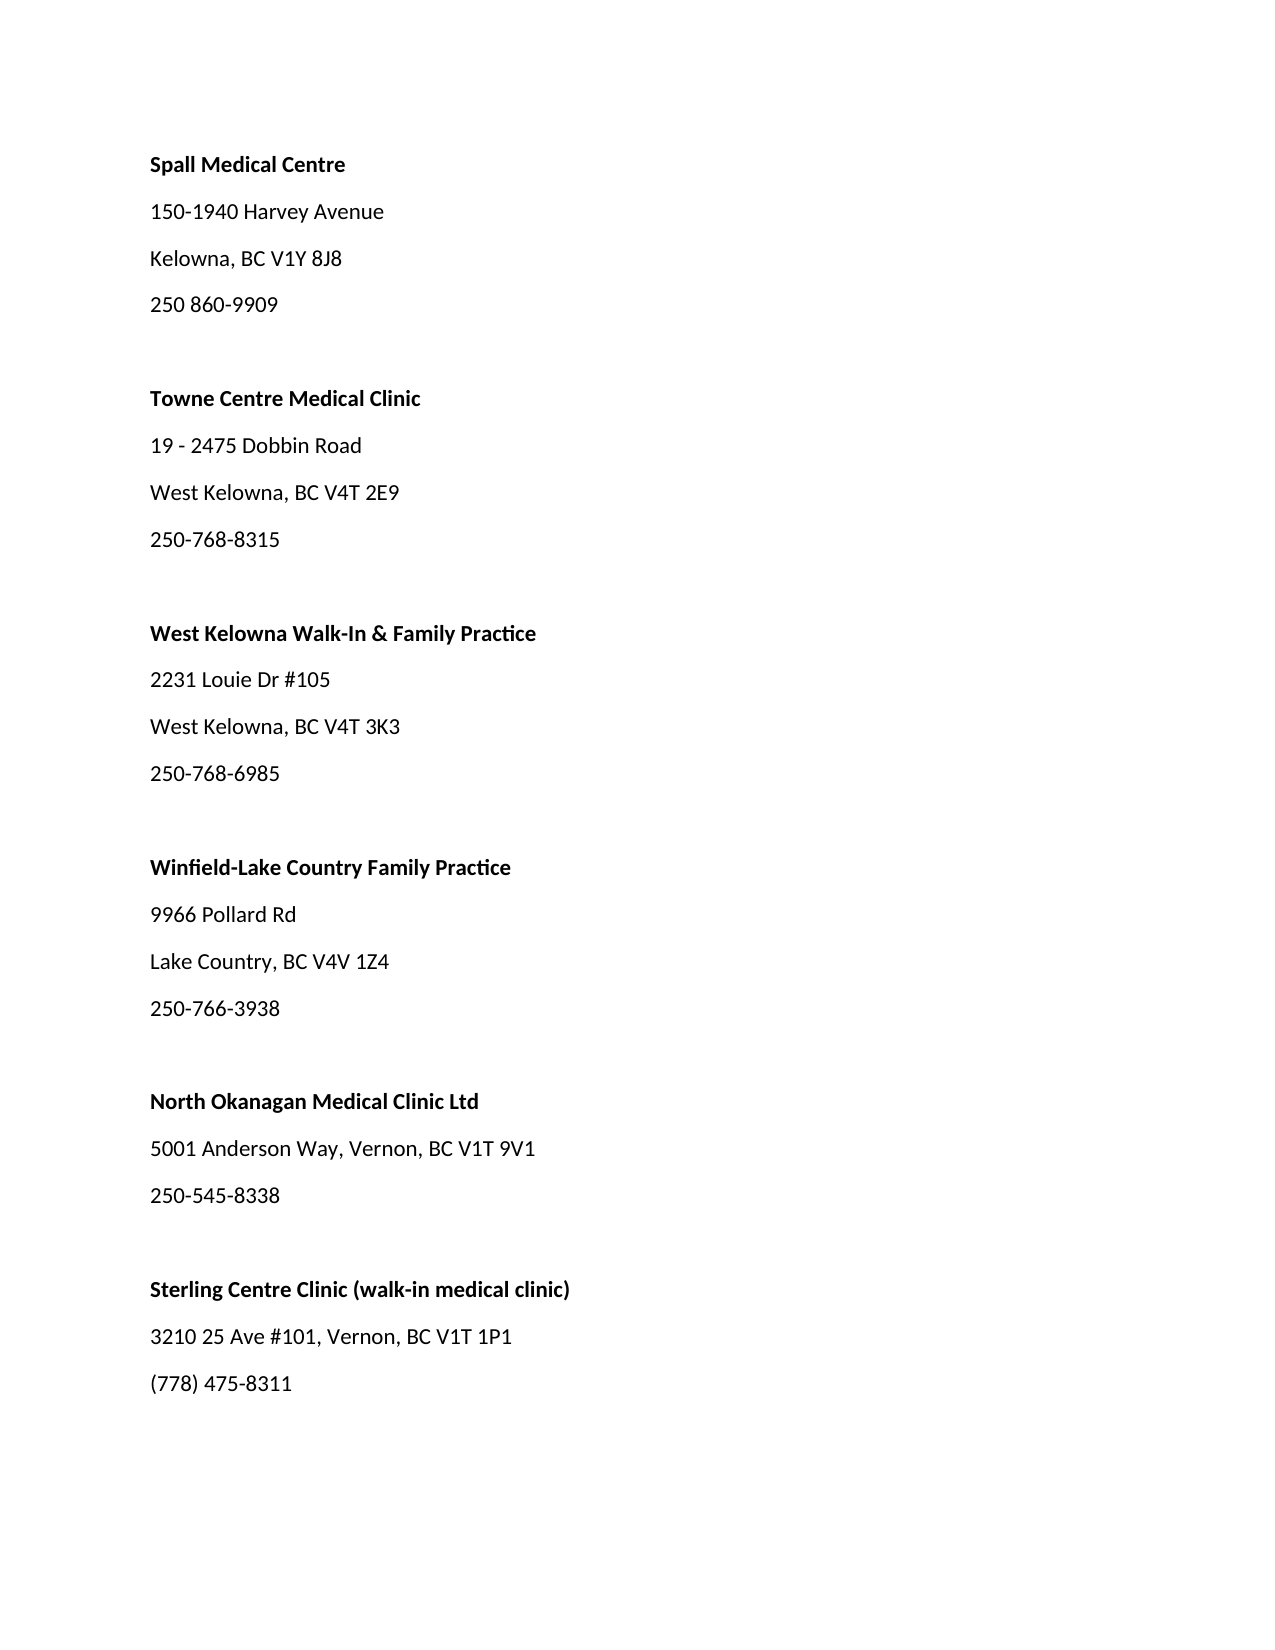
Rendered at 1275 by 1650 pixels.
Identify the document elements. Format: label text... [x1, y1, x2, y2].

text 2231 Louie Dr #105 [150, 666, 1125, 694]
text Towne Centre Medical Clinic [150, 384, 1125, 412]
text 250-766-3938 [150, 994, 1125, 1022]
text Kelowna, BC V1Y 8J8 [150, 244, 1125, 272]
text 250-768-6985 [150, 759, 1125, 787]
text West Kelowna, BC V4T 2E9 [150, 478, 1125, 506]
text West Kelowna, BC V4T 3K3 [150, 712, 1125, 741]
text North Okanagan Medical Clinic Ltd [150, 1087, 1125, 1116]
text Winfield-Lake Country Family Practice [150, 853, 1125, 881]
text Sterling Centre Clinic (walk-in medical clinic) [150, 1275, 1125, 1303]
text 9966 Pollard Rd [150, 900, 1125, 928]
text 250-768-8315 [150, 525, 1125, 553]
text 19 - 2475 Dobbin Road [150, 431, 1125, 459]
text 150-1940 Harvey Avenue [150, 197, 1125, 225]
text 3210 25 Ave #101, Vernon, BC V1T 1P1 [150, 1322, 1125, 1350]
text 5001 Anderson Way, Vernon, BC V1T 9V1 [150, 1134, 1125, 1162]
text 250 860-9909 [150, 291, 1125, 319]
text (778) 475-8311 [150, 1369, 1125, 1397]
text Lake Country, BC V4V 1Z4 [150, 947, 1125, 975]
text 250-545-8338 [150, 1181, 1125, 1209]
text West Kelowna Walk-In & Family Practice [150, 619, 1125, 647]
text Spall Medical Centre [150, 150, 1125, 178]
